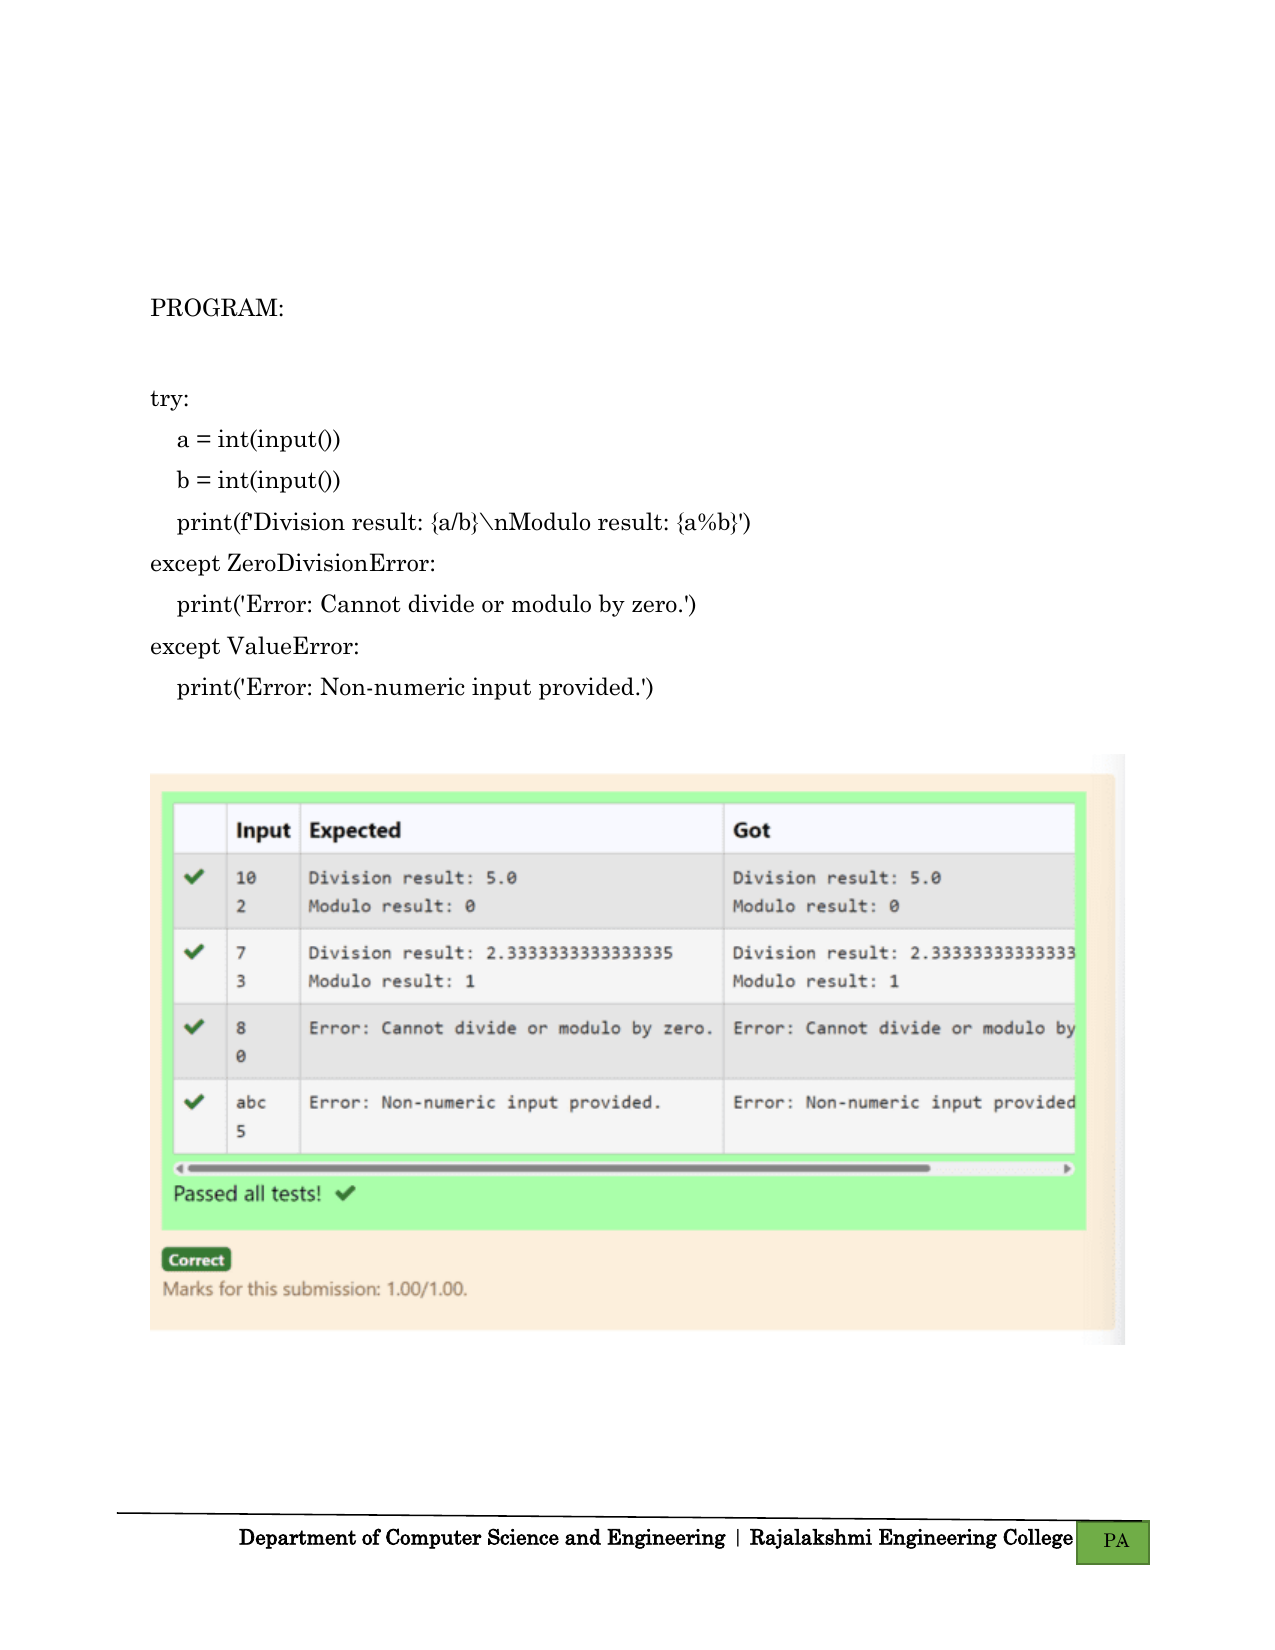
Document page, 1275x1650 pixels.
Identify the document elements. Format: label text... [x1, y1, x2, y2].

text try: [150, 382, 1125, 411]
text except ZeroDivisionError: [150, 548, 1125, 577]
text except ValueError: [150, 631, 1125, 659]
picture [150, 754, 1125, 1345]
text print('Error: Non-numeric input provided.') [150, 672, 1125, 701]
text a = int(input()) [150, 424, 1125, 453]
text print(f'Division result: {a/b}\nModulo result: {a%b}') [150, 506, 1125, 535]
text PROGRAM: [150, 293, 1125, 322]
text print('Error: Cannot divide or modulo by zero.') [150, 589, 1125, 618]
text b = int(input()) [150, 465, 1125, 494]
